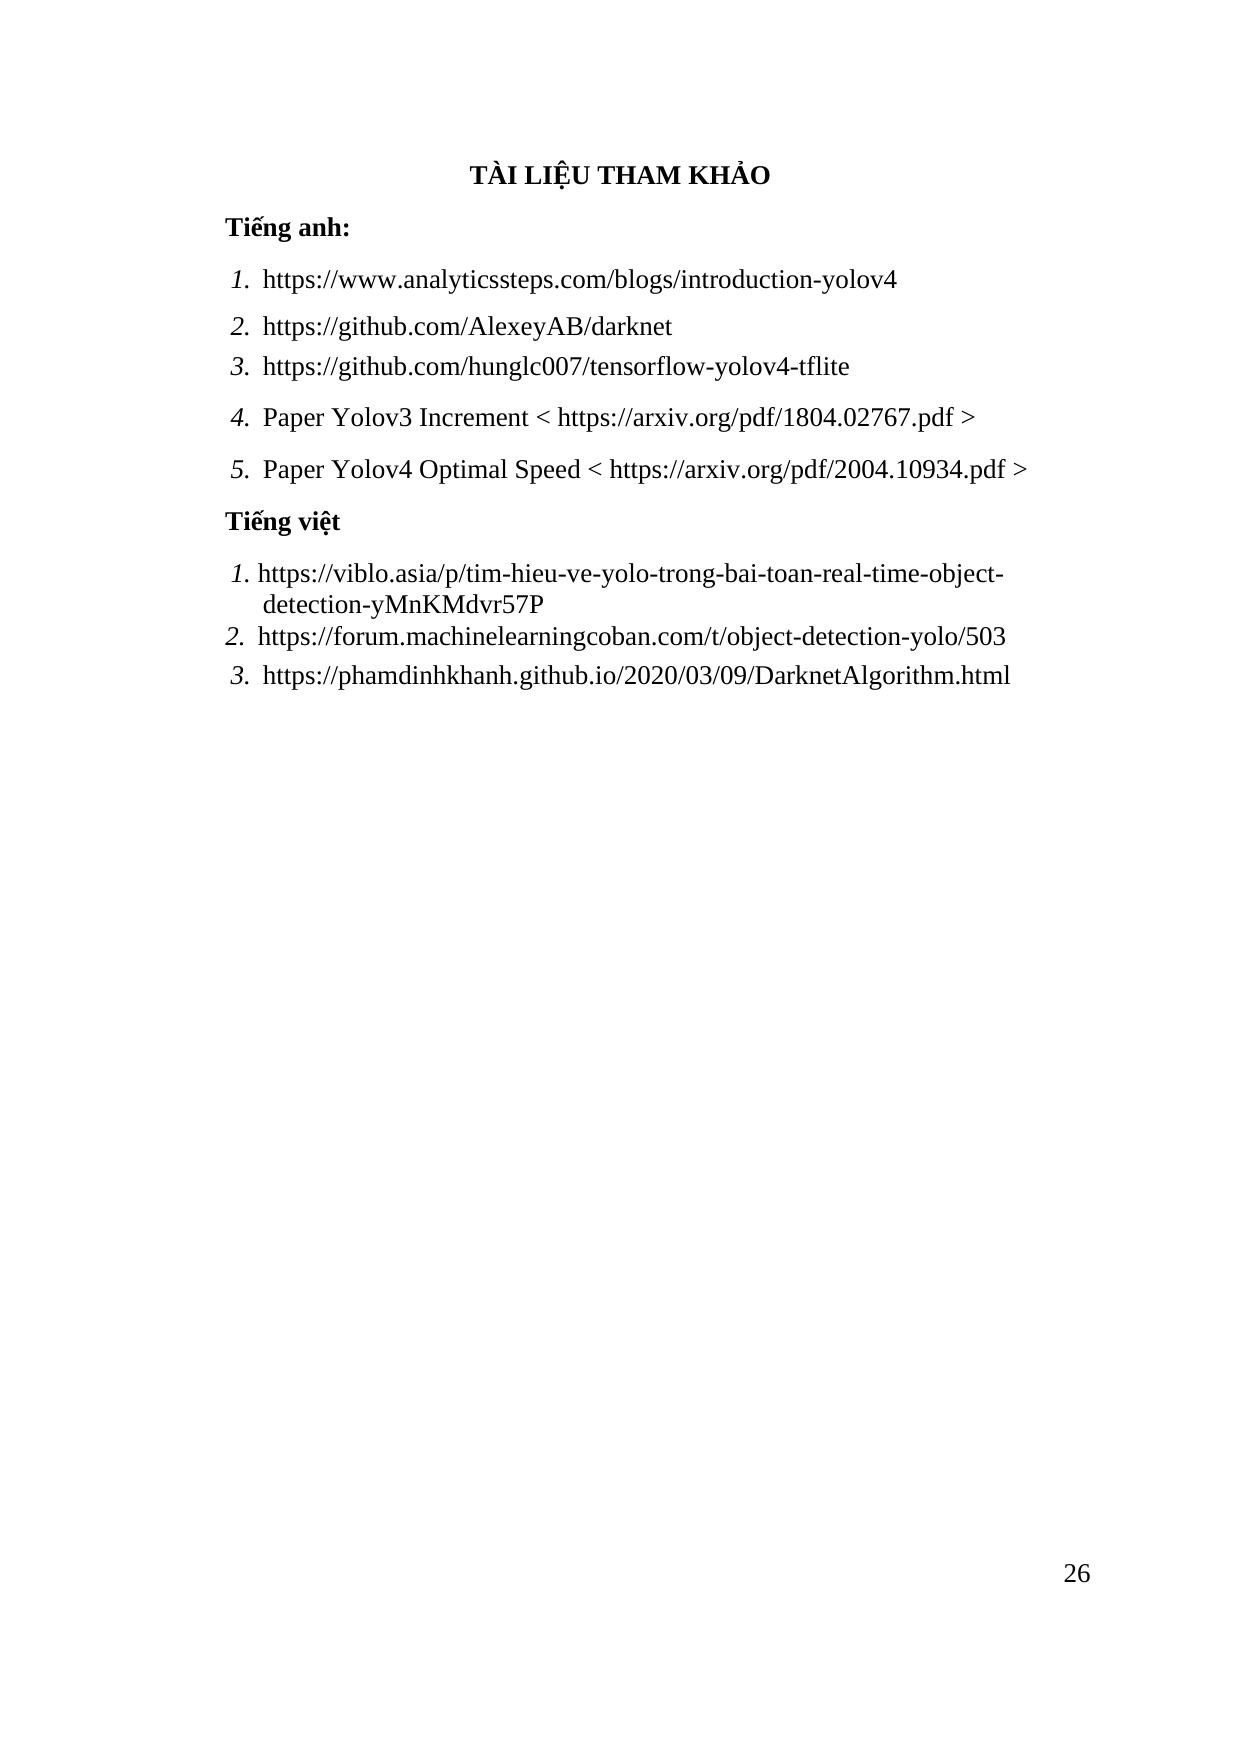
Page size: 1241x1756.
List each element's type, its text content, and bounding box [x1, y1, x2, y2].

list https://www.analyticssteps.com/blogs/introduction-yolov4 [230, 263, 1086, 294]
list https://github.com/hunglc007/tensorflow-yolov4-tflite [230, 349, 1090, 381]
list https://forum.machinelearningcoban.com/t/object-detection-yolo/503 [225, 620, 1029, 651]
list https://viblo.asia/p/tim-hieu-ve-yolo-trong-bai-toan-real-time-object-detection-yMnKMdvr57P [230, 557, 1029, 620]
subtitle TÀI LIỆU THAM KHẢO [150, 159, 1090, 190]
text Tiếng việt [150, 506, 721, 537]
list Paper Yolov4 Optimal Speed < https://arxiv.org/pdf/2004.10934.pdf > [230, 453, 1090, 485]
list Paper Yolov3 Increment < https://arxiv.org/pdf/1804.02767.pdf > [230, 402, 1090, 433]
text Tiếng anh: [150, 211, 1090, 242]
list https://github.com/AlexeyAB/darknet [230, 310, 1086, 341]
list https://phamdinhkhanh.github.io/2020/03/09/DarknetAlgorithm.html [230, 659, 1090, 691]
